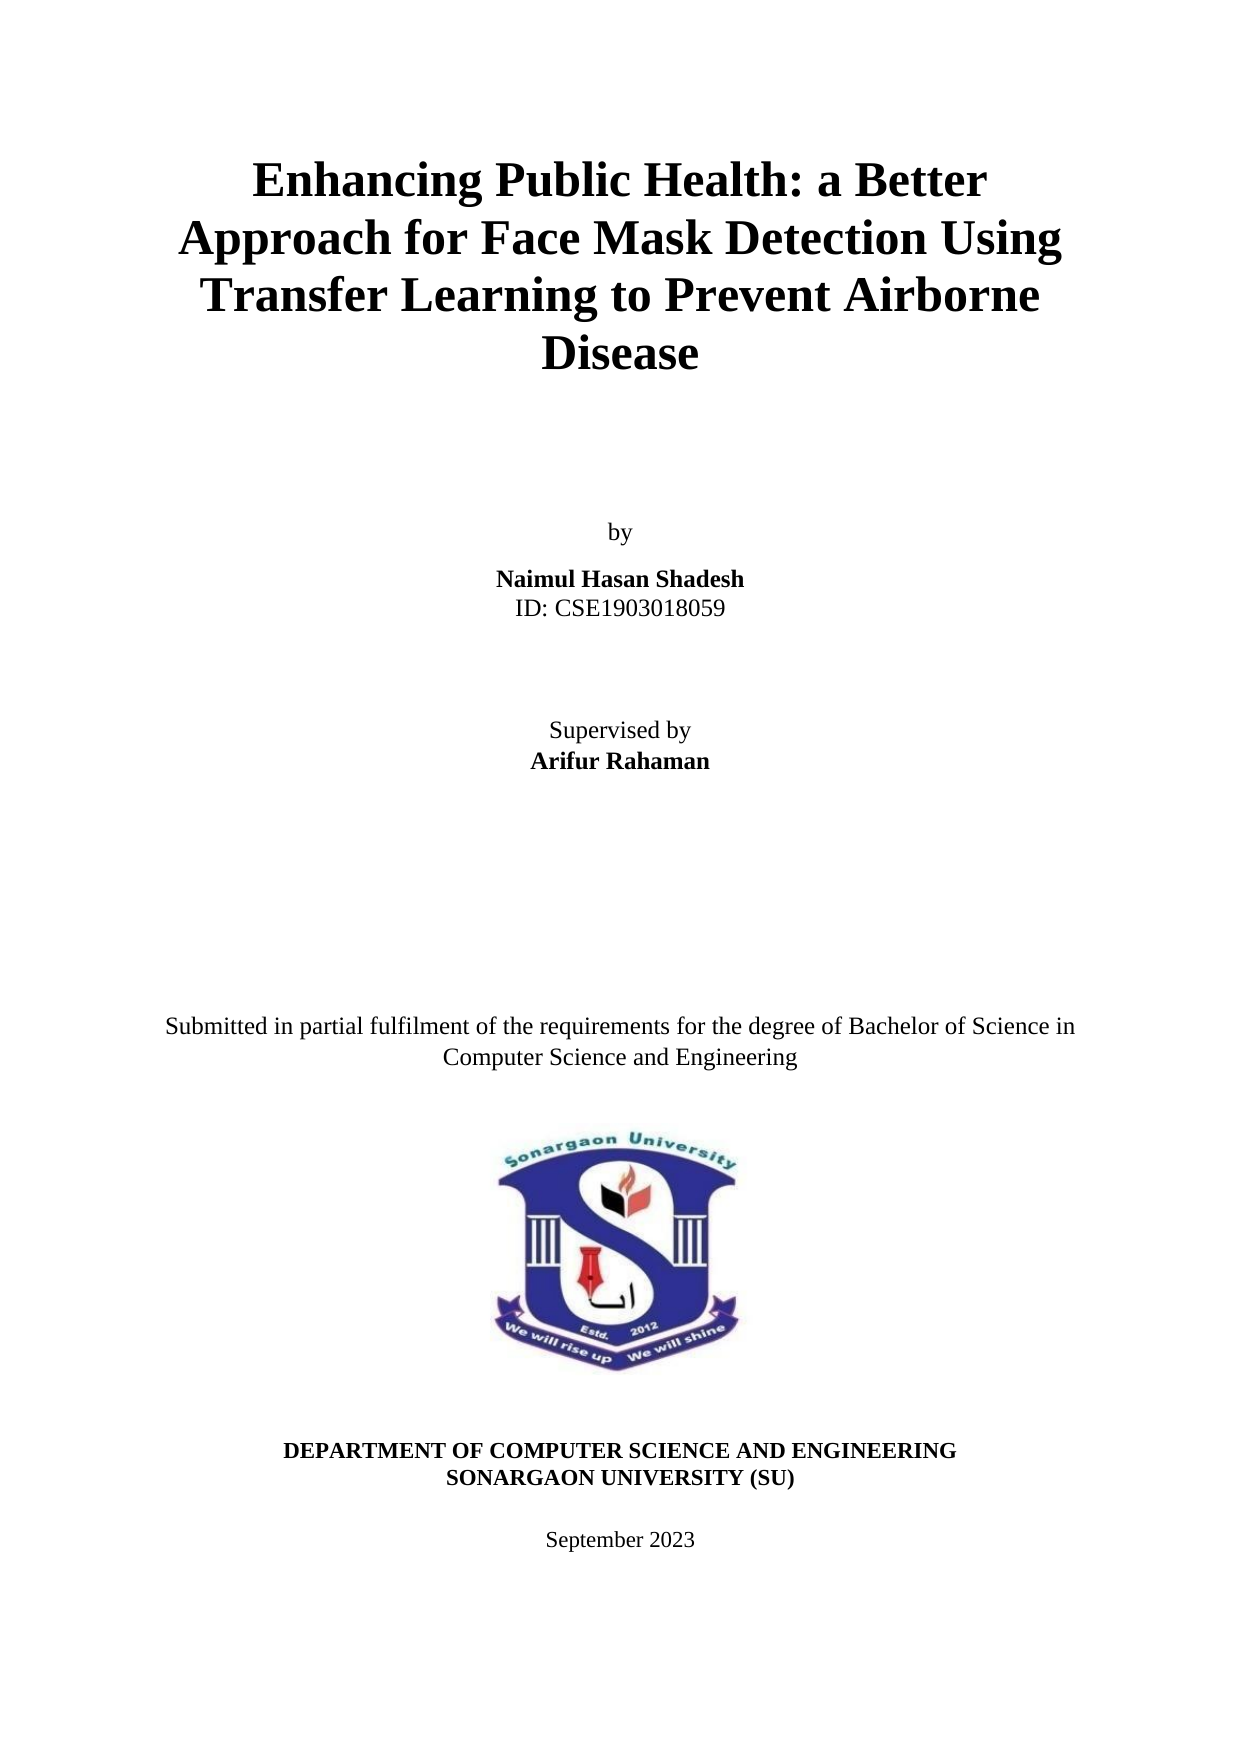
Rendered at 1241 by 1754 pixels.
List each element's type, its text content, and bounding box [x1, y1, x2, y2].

text Naimul Hasan Shadesh [150, 564, 1090, 593]
text ID: CSE1903018059 [150, 593, 1090, 622]
text Supervised by [150, 715, 1090, 744]
text Submitted in partial fulfilment of the requirements for the degree of Bachelor of Science in Computer Science and Engineering [150, 1011, 1090, 1071]
text DEPARTMENT OF COMPUTER SCIENCE AND ENGINEERING [150, 1437, 1090, 1463]
text SONARGAON UNIVERSITY (SU) [150, 1463, 1090, 1490]
text Arifur Rahaman [150, 746, 1090, 775]
text Enhancing Public Health: a Better Approach for Face Mask Detection Using Transfer Learning to Prevent Airborne Disease [150, 150, 1090, 380]
text by [150, 517, 1090, 545]
text September 2023 [150, 1526, 1090, 1552]
picture [473, 1123, 767, 1381]
